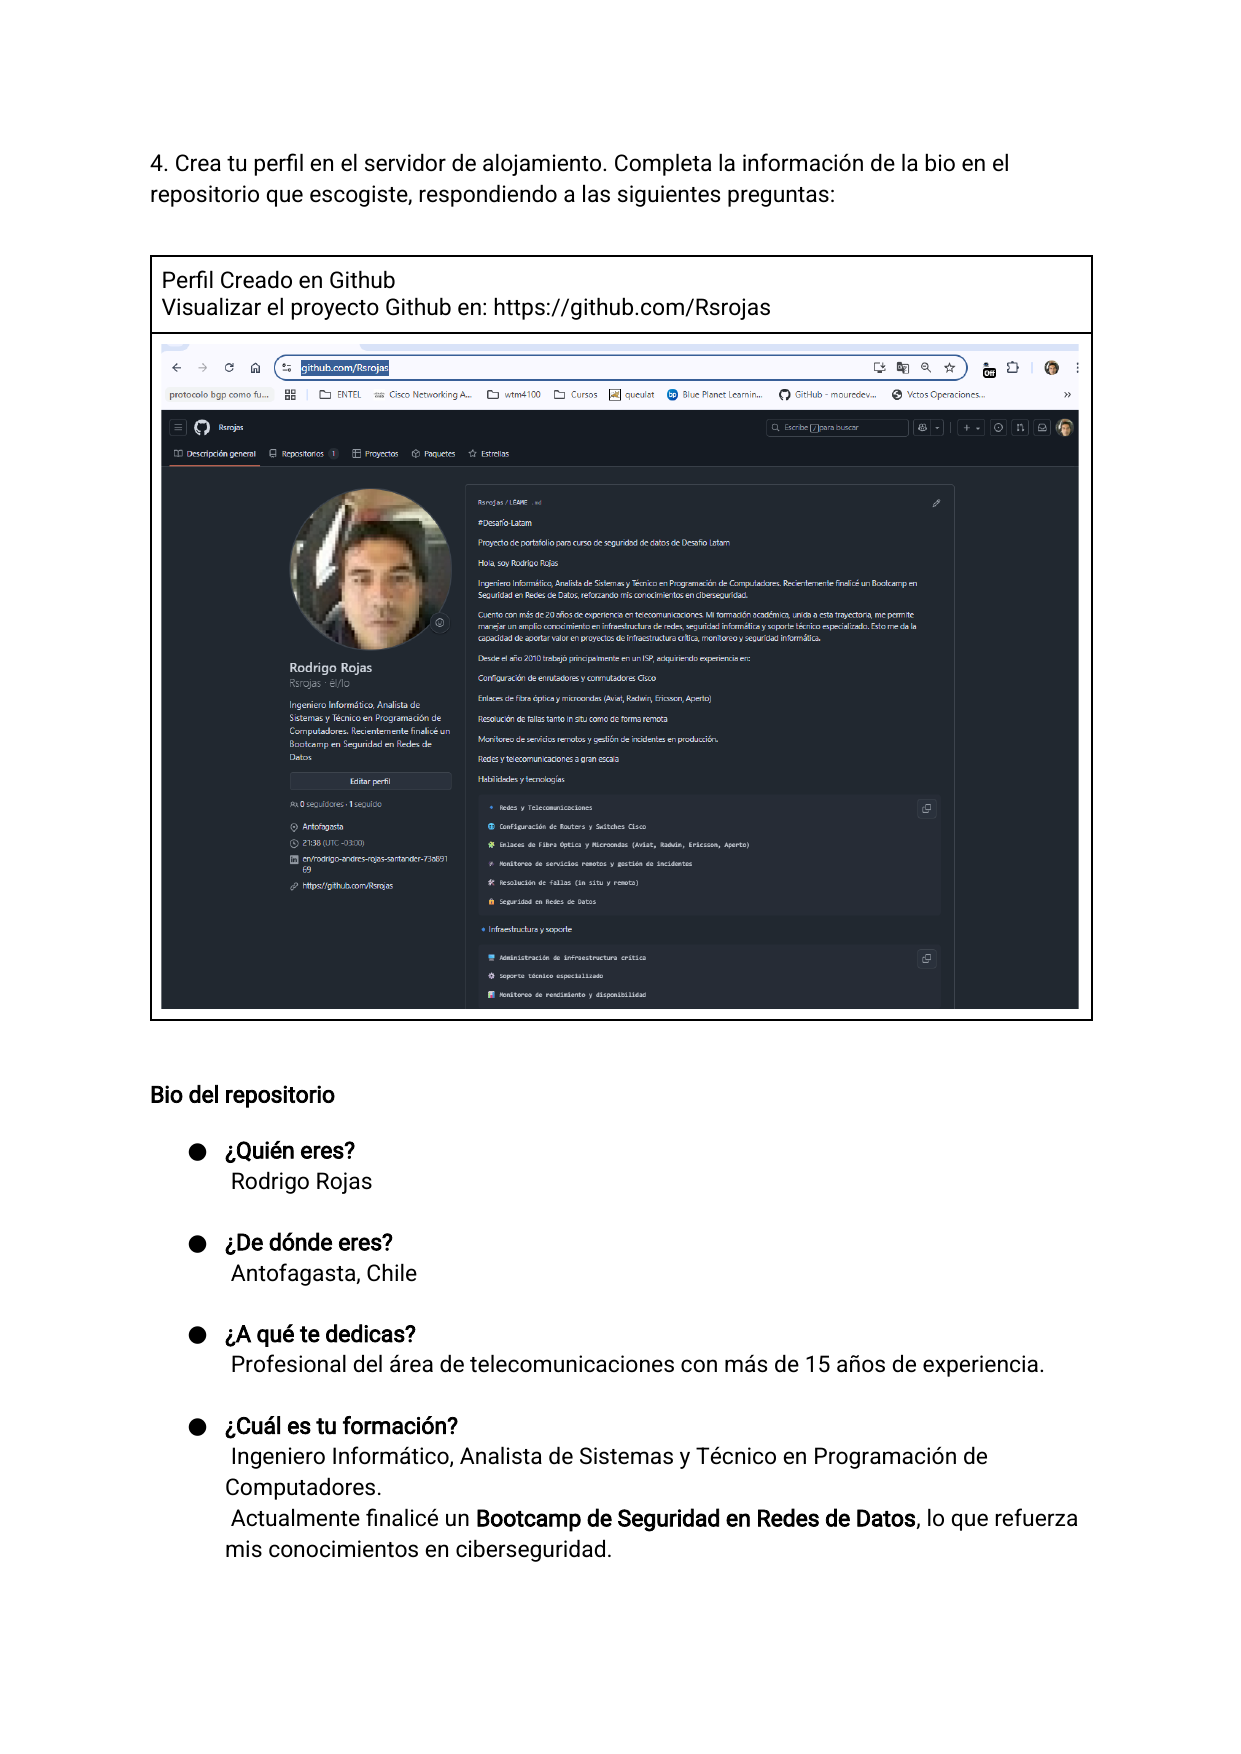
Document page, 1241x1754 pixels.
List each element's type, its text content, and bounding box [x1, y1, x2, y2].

picture [161, 344, 1079, 1009]
table_header Perfil Creado en Github Visualizar el proyecto Github en: https://github.com/Rsrojas [152, 257, 1091, 332]
list ¿De dónde eres? Antofagasta, Chile [187, 1229, 1090, 1317]
subtitle 4. Crea tu perfil en el servidor de alojamiento. Completa la información de la bio en el repositorio que escogiste, respondiendo a las siguientes preguntas: [150, 150, 1090, 208]
subtitle Bio del repositorio [150, 1081, 1090, 1108]
list ¿Quién eres? Rodrigo Rojas [187, 1137, 1090, 1225]
list ¿Cuál es tu formación? Ingeniero Informático, Analista de Sistemas y Técnico en Programación de Computadores. Actualmente finalicé un Bootcamp de Seguridad en Redes de Datos, lo que refuerza mis conocimientos en ciberseguridad. [187, 1412, 1090, 1593]
table_cell [152, 334, 1091, 1019]
list ¿A qué te dedicas? Profesional del área de telecomunicaciones con más de 15 años de experiencia. [187, 1321, 1090, 1408]
